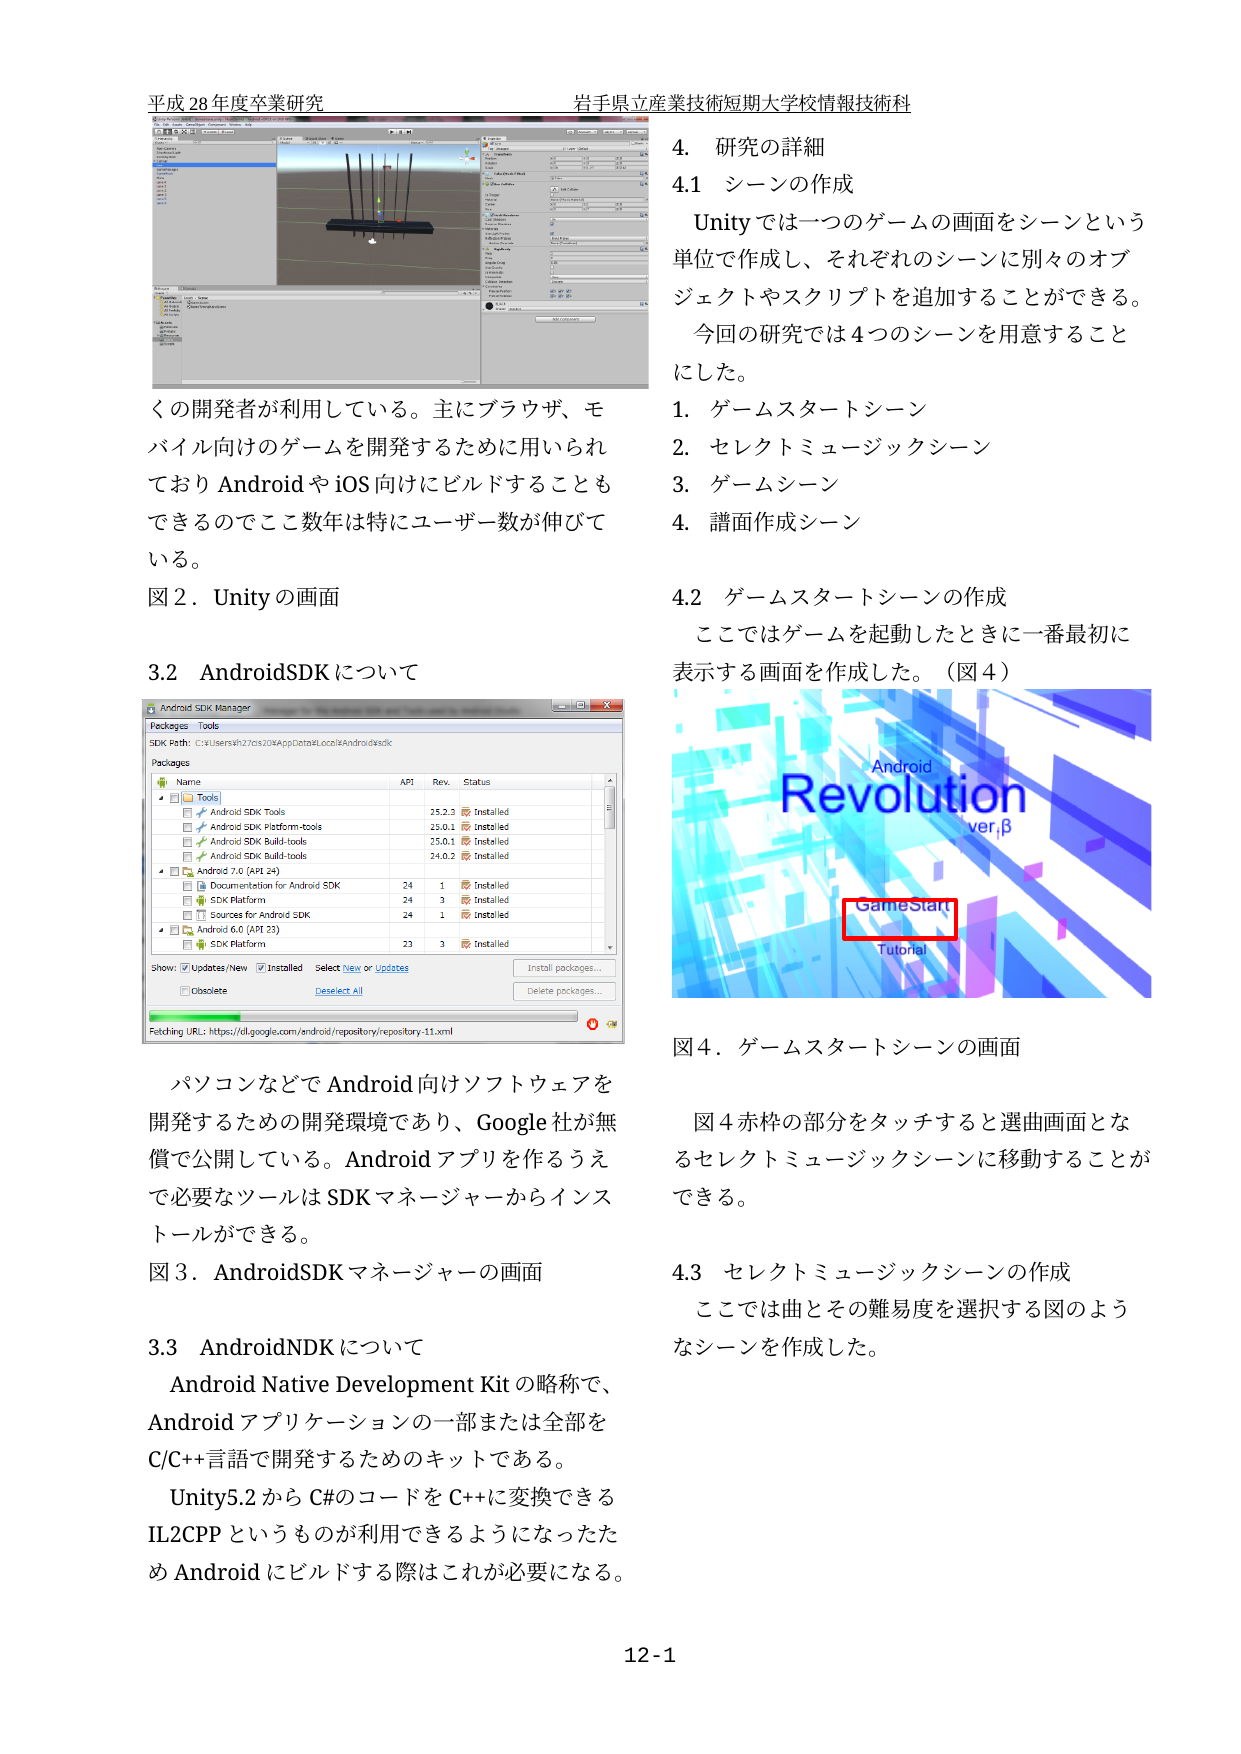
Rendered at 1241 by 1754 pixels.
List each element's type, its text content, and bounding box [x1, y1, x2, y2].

picture [671, 689, 1152, 998]
list セレクトミュージックシーン [672, 427, 1152, 464]
text 3.2 AndroidSDKについて [148, 652, 627, 689]
list 図４赤枠の部分をタッチすると選曲画面となるセレクトミュージックシーンに移動することができる。 [672, 1102, 1152, 1214]
list ゲームスタートシーン [672, 389, 1152, 427]
text 図２．Unityの画面 [148, 577, 627, 614]
list Unityでは一つのゲームの画面をシーンという単位で作成し、それぞれのシーンに別々のオブジェクトやスクリプトを追加することができる。 [672, 202, 1152, 314]
picture [141, 699, 625, 1044]
list 図４．ゲームスタートシーンの画面 [672, 1027, 1152, 1064]
list 研究の詳細 [672, 127, 1152, 164]
list 譜面作成シーン [672, 502, 1152, 539]
list ここでは曲とその難易度を選択する図のようなシーンを作成した。 [672, 1289, 1152, 1364]
list ここではゲームを起動したときに一番最初に表示する画面を作成した。（図４） [672, 614, 1152, 689]
list 4.2 ゲームスタートシーンの作成 [672, 577, 1152, 614]
list ゲームシーン [672, 464, 1152, 502]
list 4.1 シーンの作成 [672, 164, 1152, 202]
list 今回の研究では4つのシーンを用意することにした。 [672, 314, 1152, 389]
text Android Native Development Kitの略称で、Androidアプリケーションの一部または全部をC/C++言語で開発するためのキットである。 [148, 1364, 627, 1477]
list 3.3 AndroidNDKについて [148, 1327, 627, 1364]
text Unity5.2からC#のコードをC++に変換できるIL2CPPというものが利用できるようになったためAndroidにビルドする際はこれが必要になる。 [148, 1477, 627, 1589]
picture [152, 116, 649, 389]
list 4.3 セレクトミュージックシーンの作成 [672, 1252, 1152, 1289]
text 図３．AndroidSDKマネージャーの画面 [148, 1252, 627, 1289]
